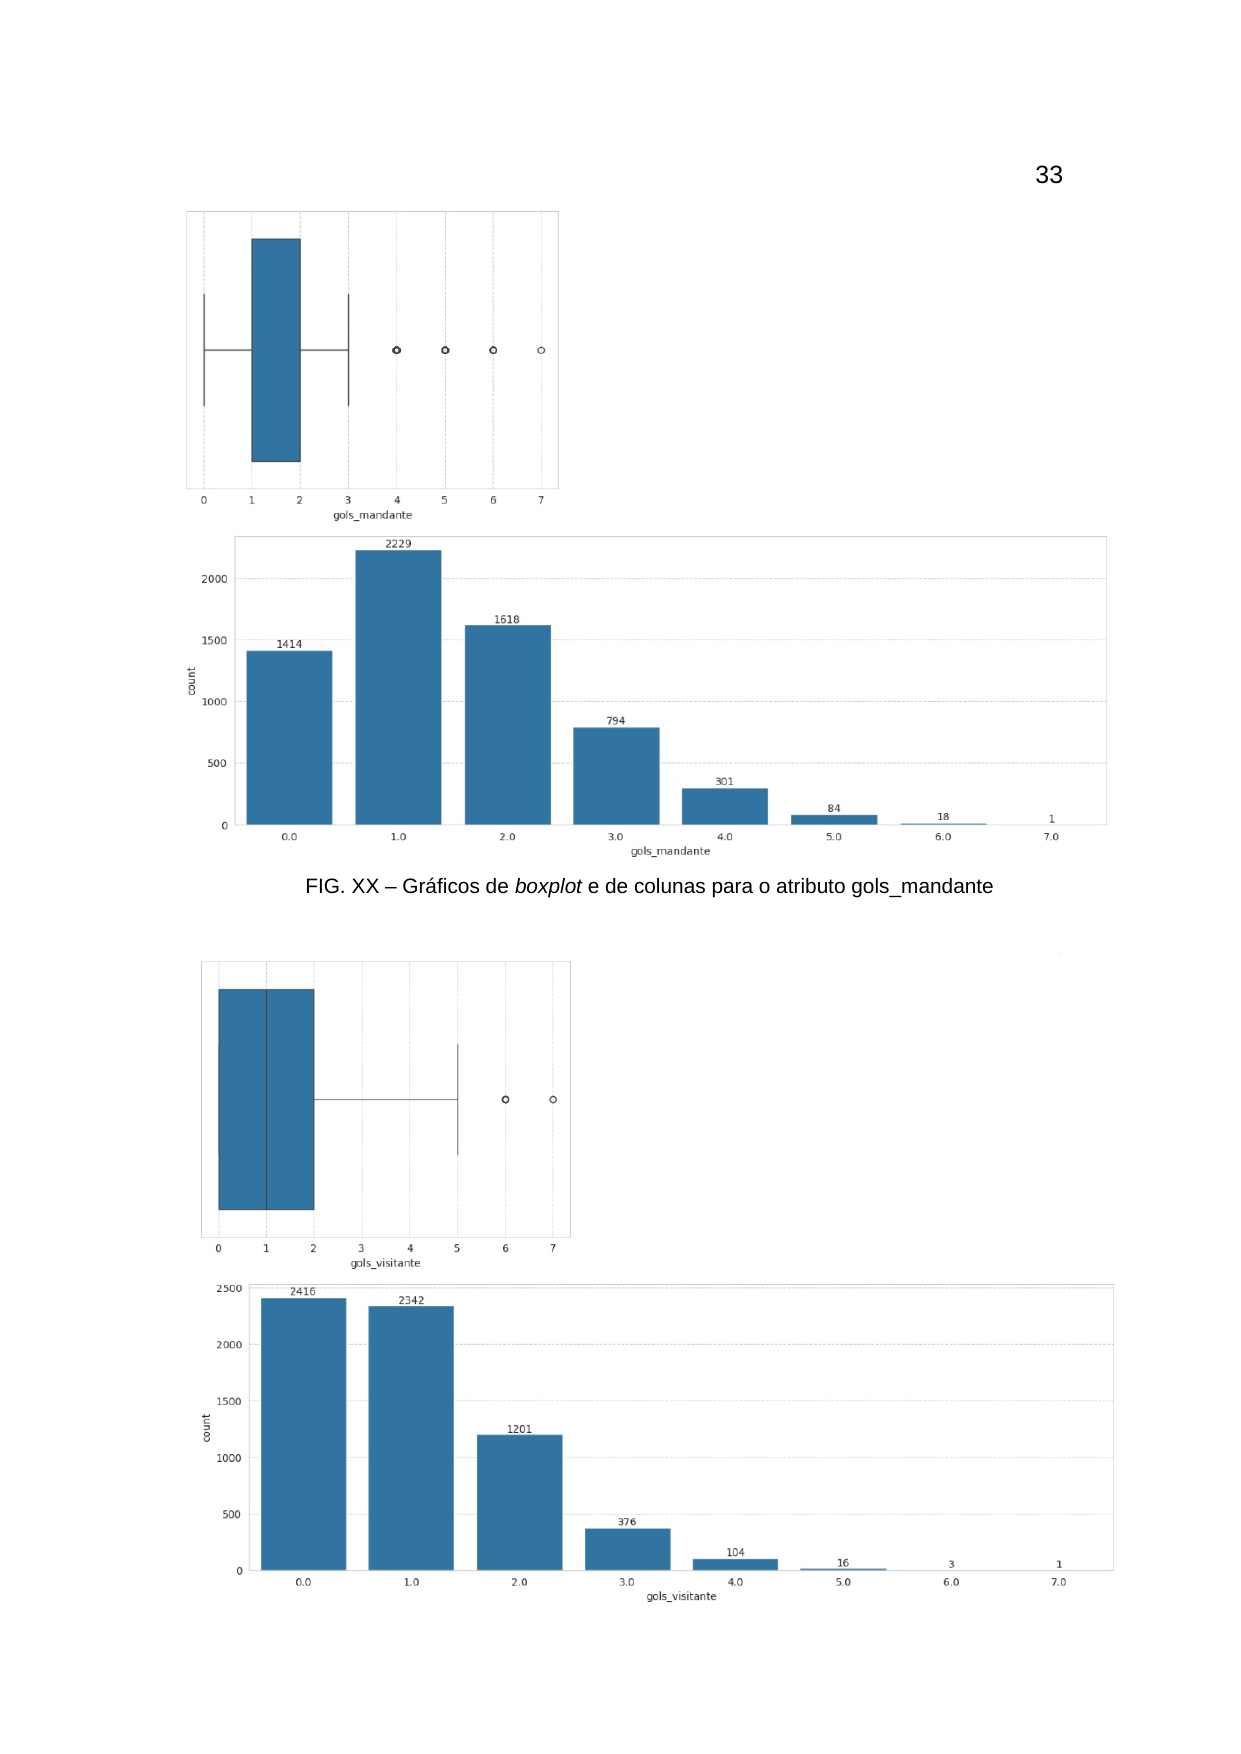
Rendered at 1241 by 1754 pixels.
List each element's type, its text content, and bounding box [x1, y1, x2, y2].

picture [177, 952, 1123, 1605]
text FIG. XX – Gráficos de boxplot e de colunas para o atributo gols_mandante [177, 874, 1122, 898]
picture [177, 203, 1121, 860]
